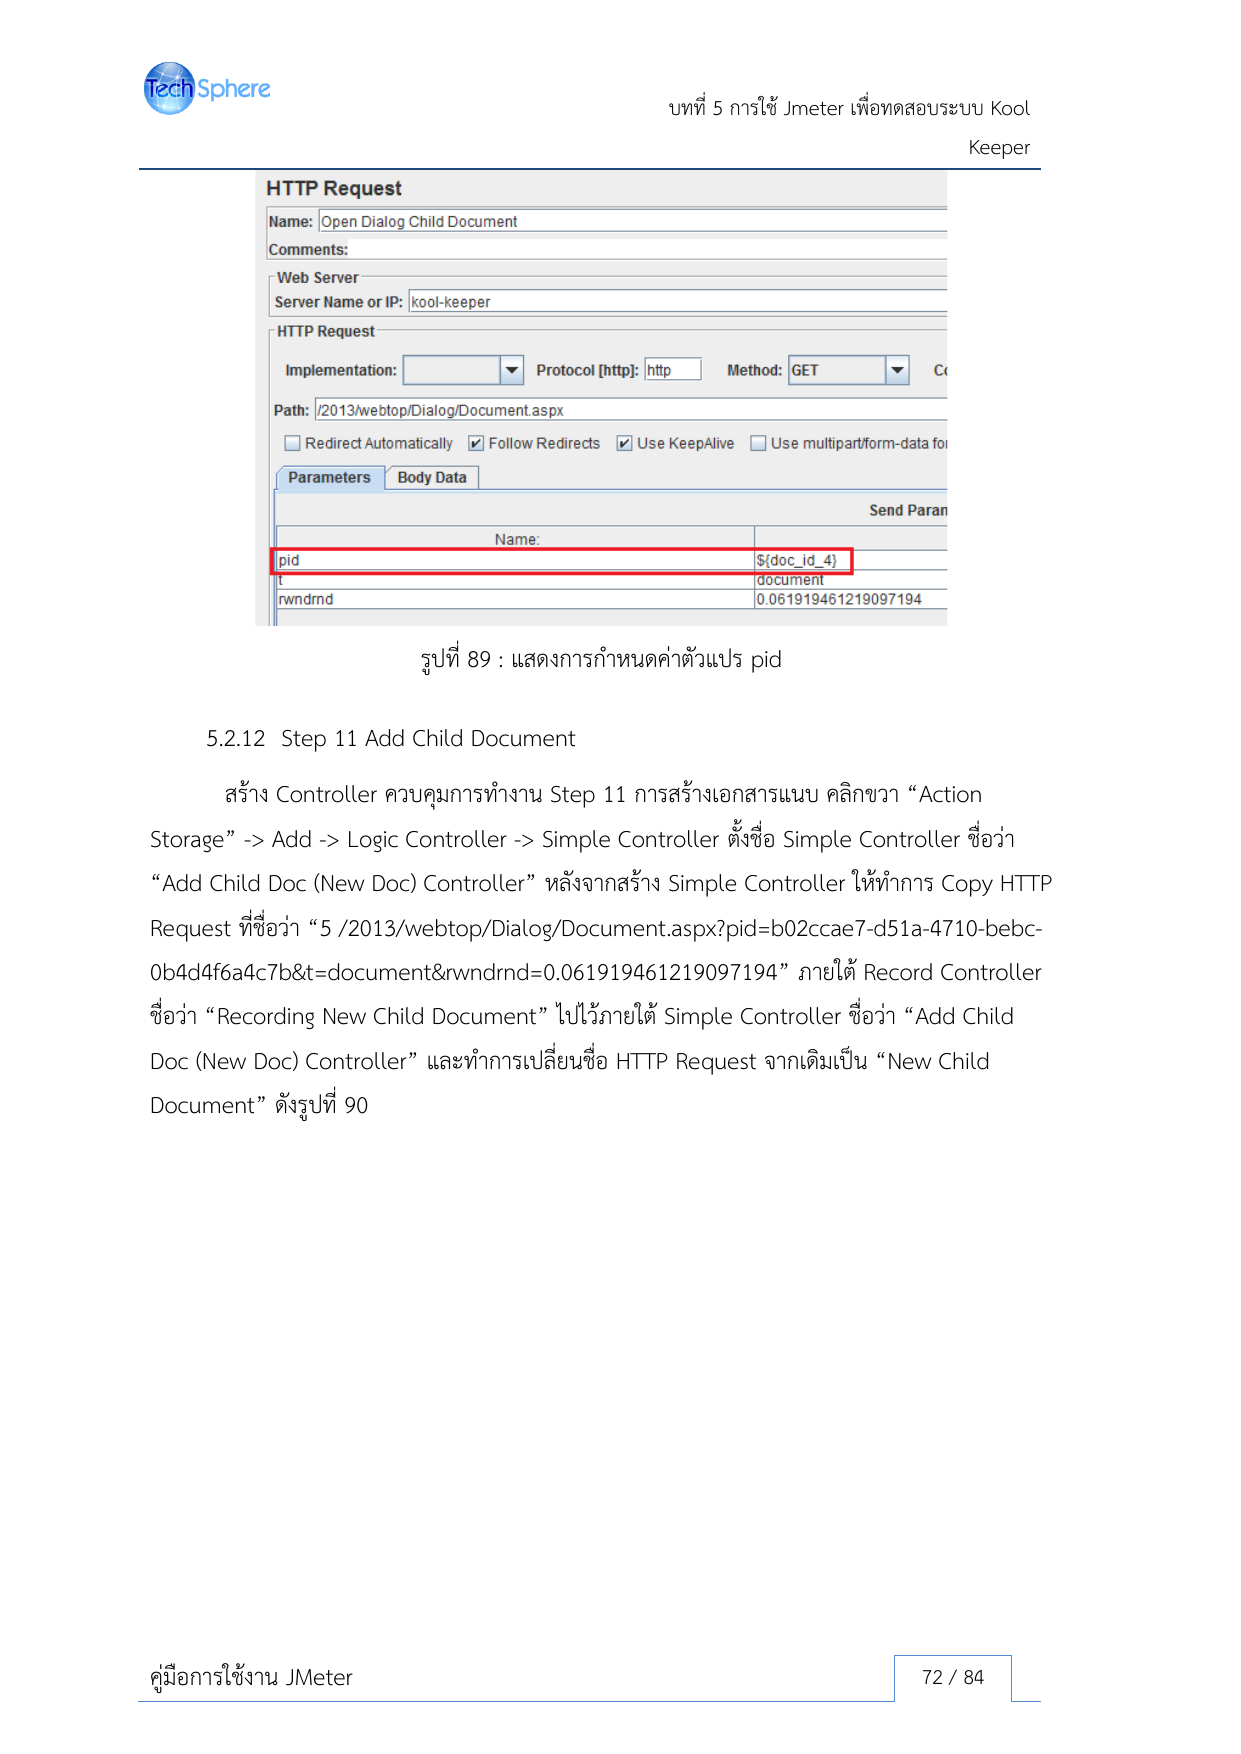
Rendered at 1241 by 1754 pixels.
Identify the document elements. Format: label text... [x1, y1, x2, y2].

subtitle Step 11 Add Child Document [206, 717, 1053, 761]
picture [142, 61, 271, 116]
text สร้าง Controller ควบคุมการทำงาน Step 11 การสร้างเอกสารแนบ คลิกขวา “Action Storage” -> Add -> Logic Controller -> Simple Controller ตั้งชื่อ Simple Controller ชื่อว่า “Add Child Doc (New Doc) Controller” หลังจากสร้าง Simple Controller ให้ทำการ Copy HTTP Request ที่ชื่อว่า “5 /2013/webtop/Dialog/Document.aspx?pid=b02ccae7-d51a-4710-bebc-0b4d4f6a4c7b&t=document&rwndrnd=0.061919461219097194” ภายใต้ Record Controller ชื่อว่า “Recording New Child Document” ไปไว้ภายใต้ Simple Controller ชื่อว่า “Add Child Doc (New Doc) Controller” และทำการเปลี่ยนชื่อ HTTP Request จากเดิมเป็น “New Child Document” ดังรูปที่ 90 [150, 774, 1053, 1129]
picture [255, 170, 948, 626]
subtitle รูปที่ 89 : แสดงการกำหนดค่าตัวแปร pid [150, 638, 1053, 682]
